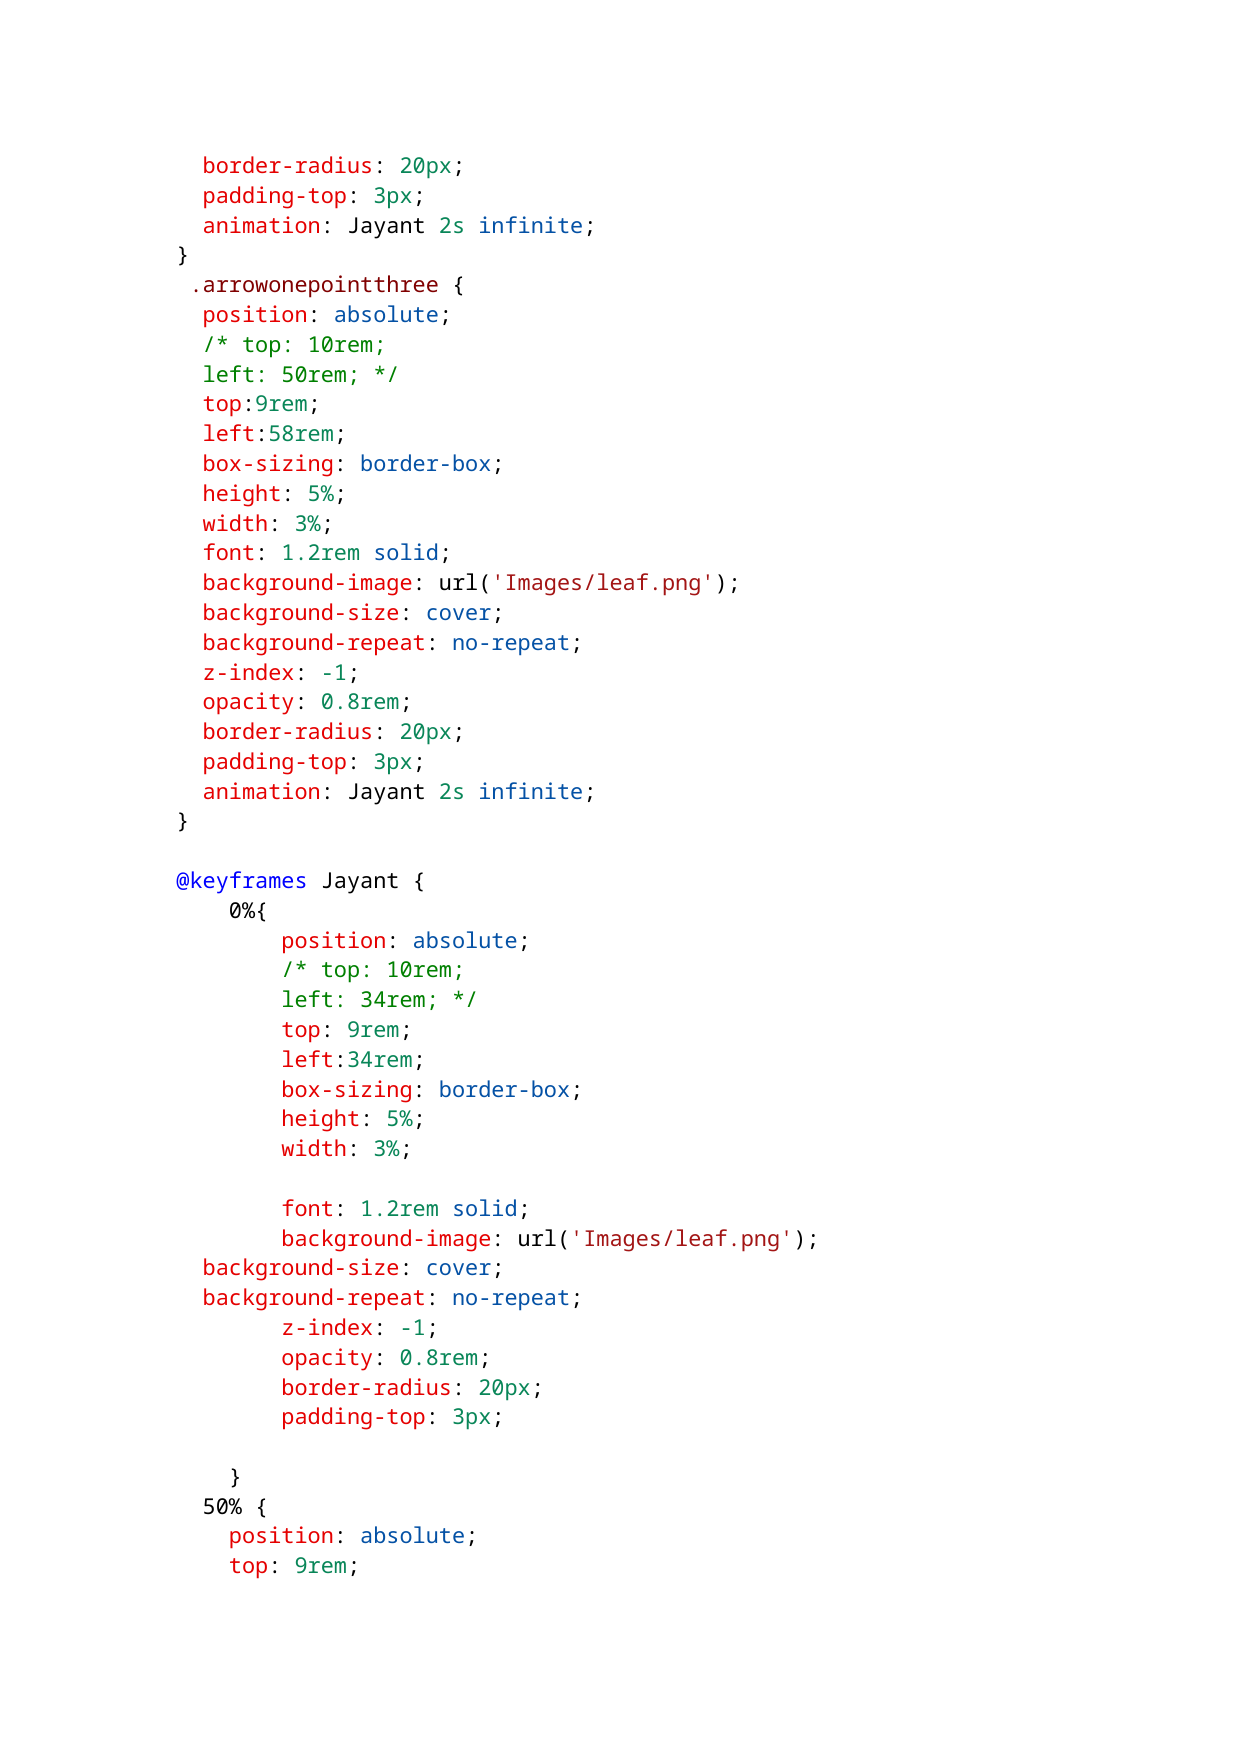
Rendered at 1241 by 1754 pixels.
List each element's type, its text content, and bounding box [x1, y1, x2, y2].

text border-radius: 20px; [150, 716, 1090, 746]
text background-image: url('Images/leaf.png'); [150, 1222, 1090, 1252]
text 0%{ [150, 895, 1090, 924]
text height: 5%; [150, 478, 1090, 507]
text .arrowonepointthree { [150, 269, 1090, 299]
text font: 1.2rem solid; [150, 537, 1090, 567]
text width: 3%; [150, 1133, 1090, 1163]
text height: 5%; [150, 1103, 1090, 1133]
text position: absolute; [150, 1520, 1090, 1550]
text @keyframes Jayant { [150, 865, 1090, 895]
text } [150, 805, 1090, 835]
text background-image: url('Images/leaf.png'); [150, 567, 1090, 597]
text animation: Jayant 2s infinite; [150, 209, 1090, 239]
text box-sizing: border-box; [150, 448, 1090, 478]
text opacity: 0.8rem; [150, 686, 1090, 716]
text width: 3%; [150, 507, 1090, 537]
text left: 34rem; */ [150, 984, 1090, 1014]
text left:58rem; [150, 418, 1090, 448]
text /* top: 10rem; [150, 329, 1090, 358]
text left:34rem; [150, 1044, 1090, 1073]
text border-radius: 20px; [150, 150, 1090, 180]
text padding-top: 3px; [150, 746, 1090, 776]
text background-repeat: no-repeat; [150, 627, 1090, 656]
text position: absolute; [150, 924, 1090, 954]
text /* top: 10rem; [150, 954, 1090, 984]
text font: 1.2rem solid; [150, 1193, 1090, 1222]
text top: 9rem; [150, 1014, 1090, 1044]
text box-sizing: border-box; [150, 1073, 1090, 1103]
text top:9rem; [150, 388, 1090, 418]
text position: absolute; [150, 299, 1090, 329]
text background-repeat: no-repeat; [150, 1282, 1090, 1312]
text border-radius: 20px; [150, 1371, 1090, 1401]
text z-index: -1; [150, 1312, 1090, 1342]
text background-size: cover; [150, 597, 1090, 627]
text } [150, 239, 1090, 269]
text } [150, 1461, 1090, 1491]
text padding-top: 3px; [150, 180, 1090, 209]
text 50% { [150, 1491, 1090, 1520]
text top: 9rem; [150, 1550, 1090, 1580]
text padding-top: 3px; [150, 1401, 1090, 1431]
text opacity: 0.8rem; [150, 1342, 1090, 1371]
text animation: Jayant 2s infinite; [150, 776, 1090, 805]
text background-size: cover; [150, 1252, 1090, 1282]
text z-index: -1; [150, 656, 1090, 686]
text left: 50rem; */ [150, 358, 1090, 388]
